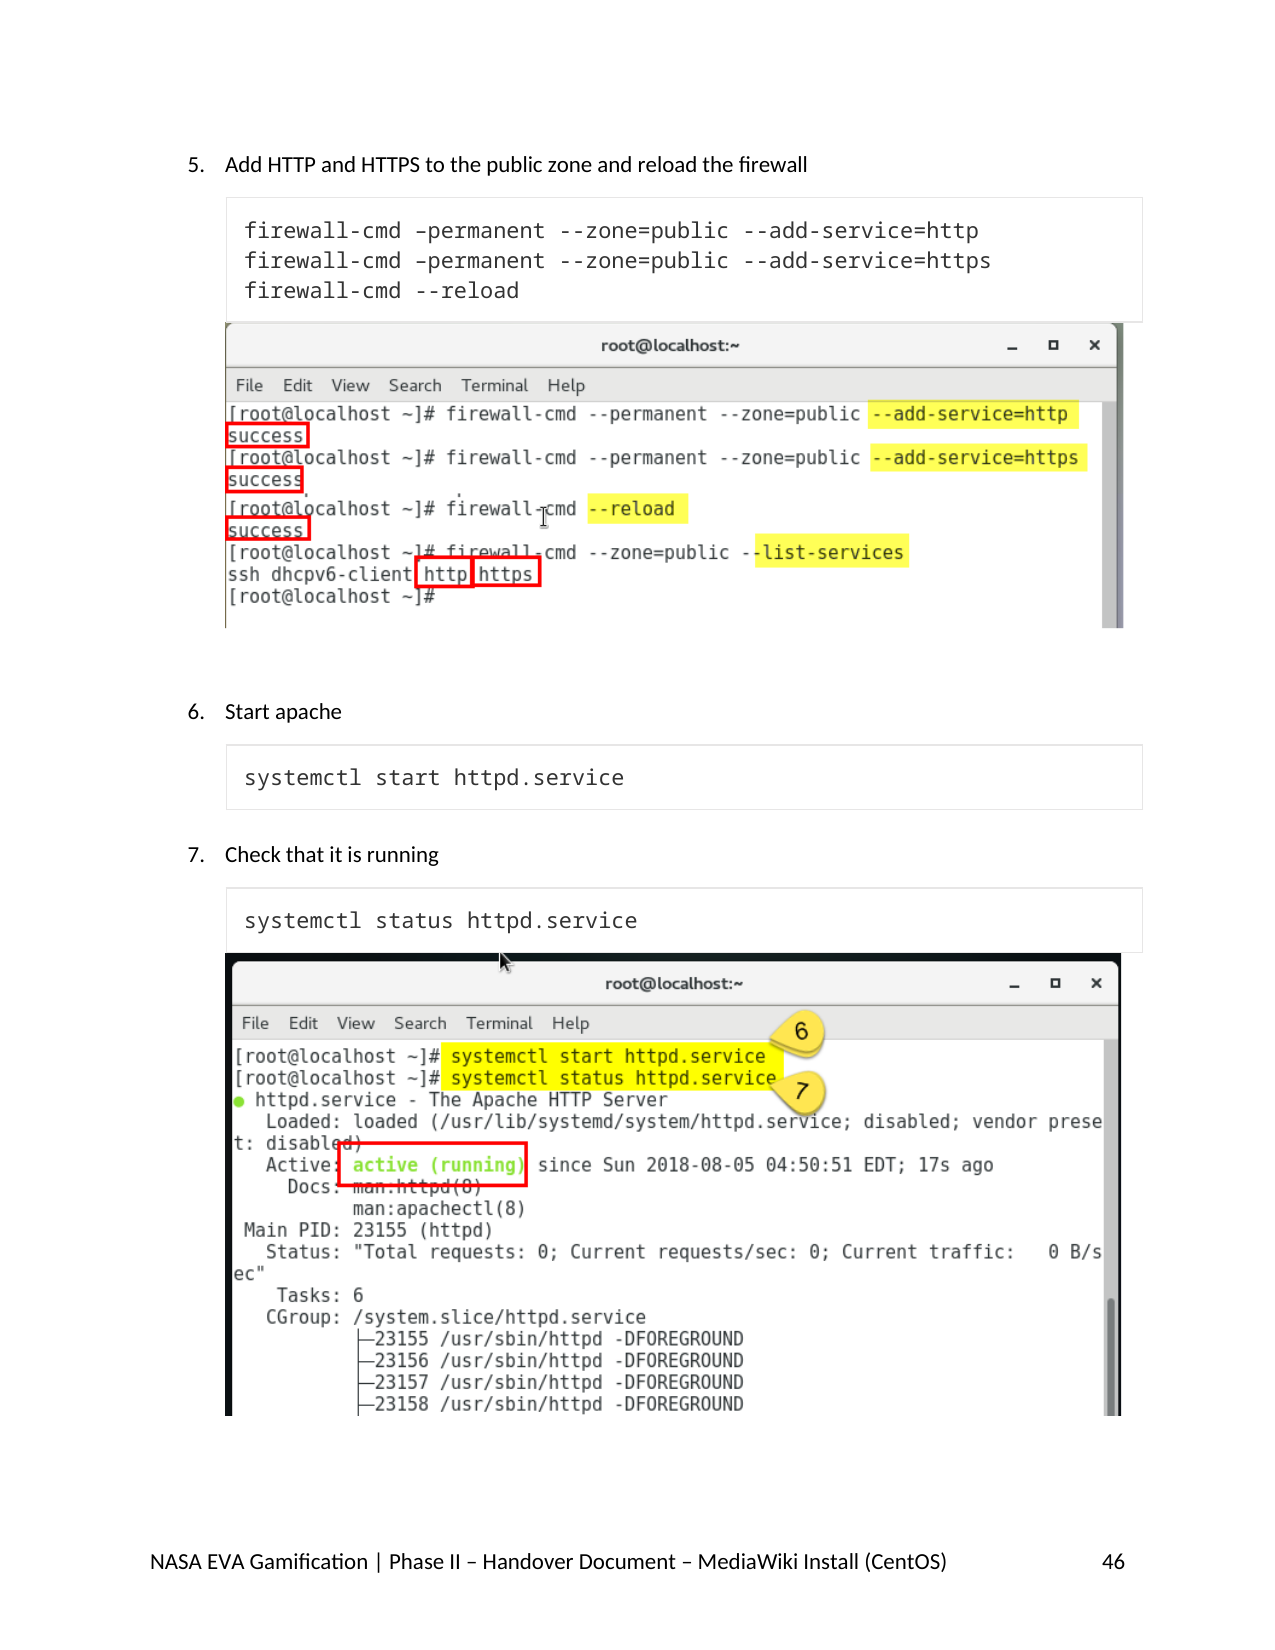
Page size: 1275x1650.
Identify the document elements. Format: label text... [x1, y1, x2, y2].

text firewall-cmd –permanent --zone=public --add-service=https [227, 227, 1142, 256]
text firewall-cmd –permanent --zone=public --add-service=http [227, 198, 1142, 227]
picture [225, 322, 1124, 665]
list Add HTTP and HTTPS to the public zone and reload the firewall [187, 150, 1125, 178]
list Start apache [187, 697, 1125, 725]
text systemctl status httpd.service [227, 889, 1142, 952]
text firewall-cmd --reload [227, 256, 1142, 321]
picture [225, 953, 1122, 1416]
text systemctl start httpd.service [227, 746, 1142, 809]
list Check that it is running [187, 840, 1125, 868]
